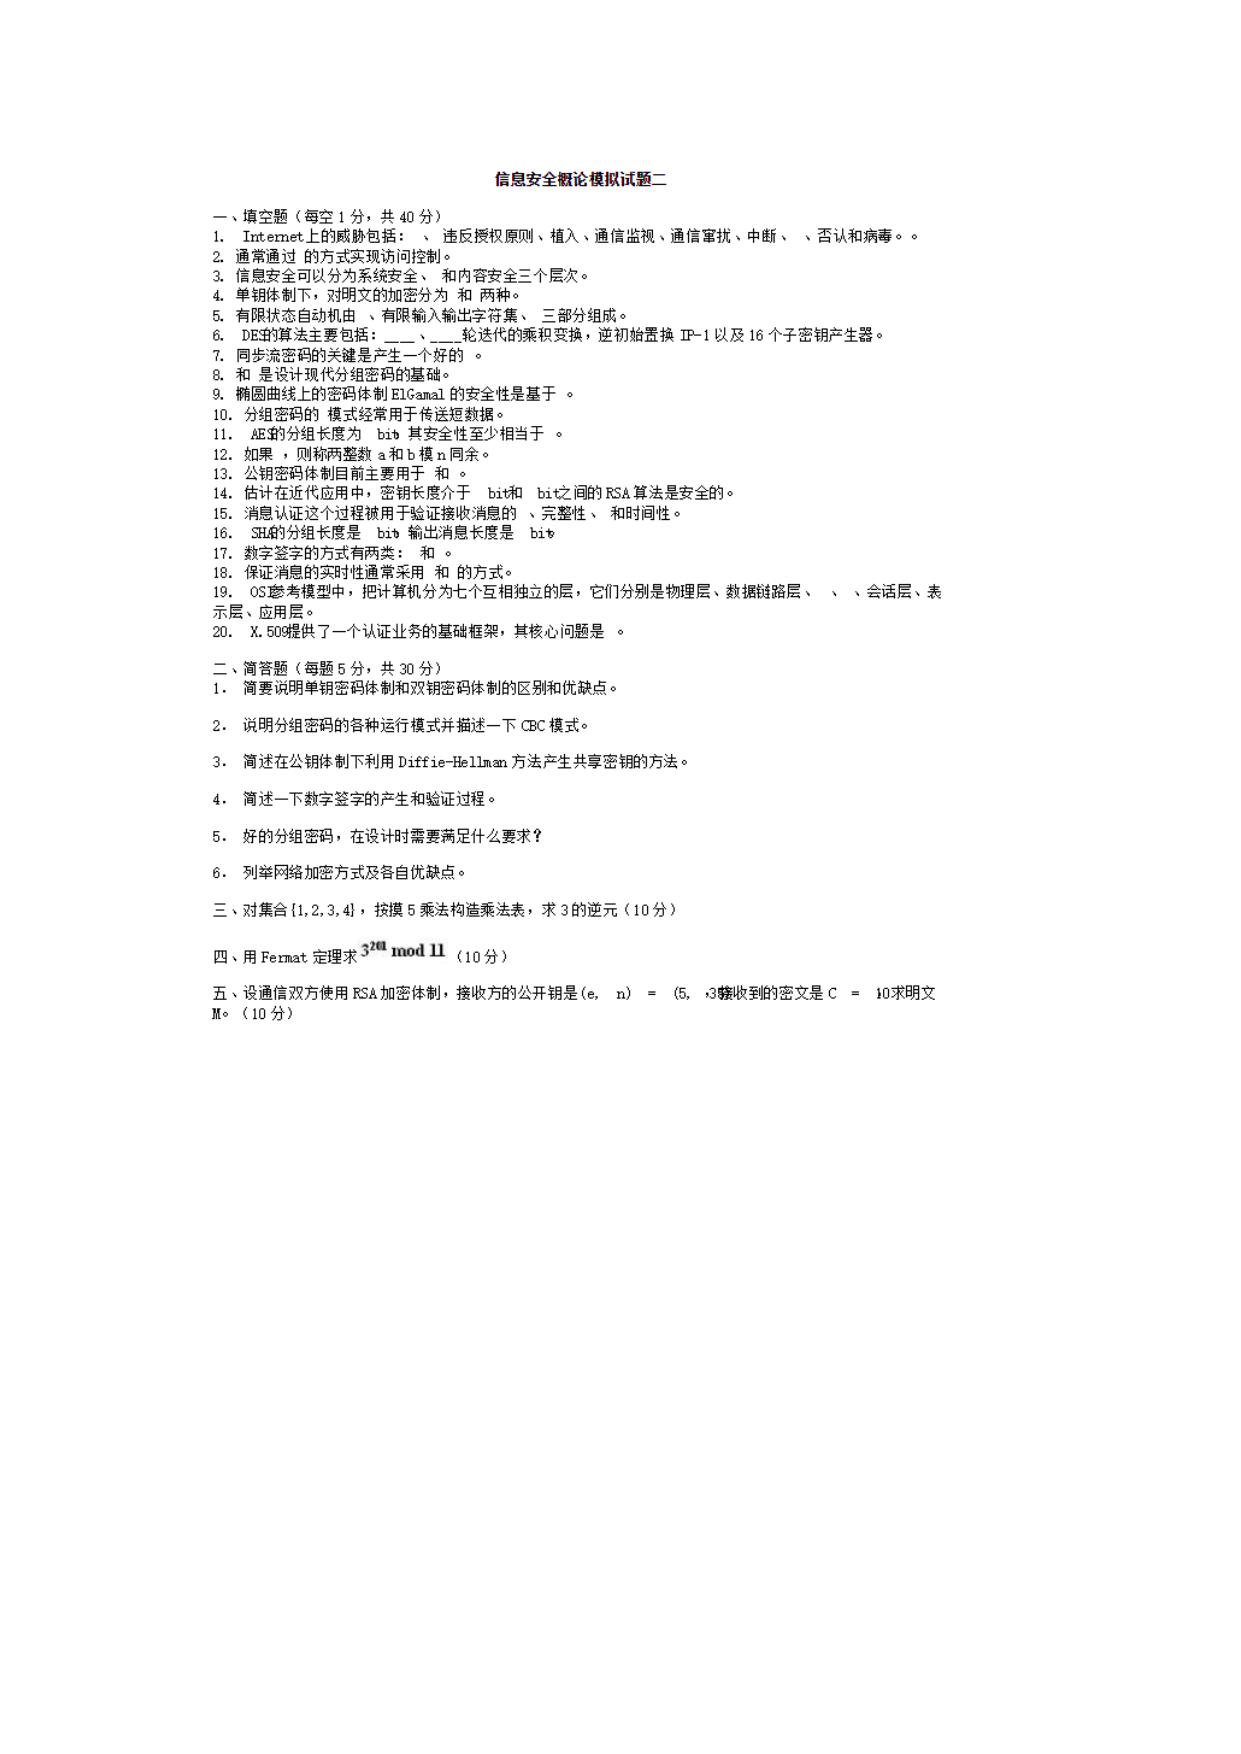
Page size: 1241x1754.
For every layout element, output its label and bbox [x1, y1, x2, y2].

picture [187, 162, 1053, 1059]
